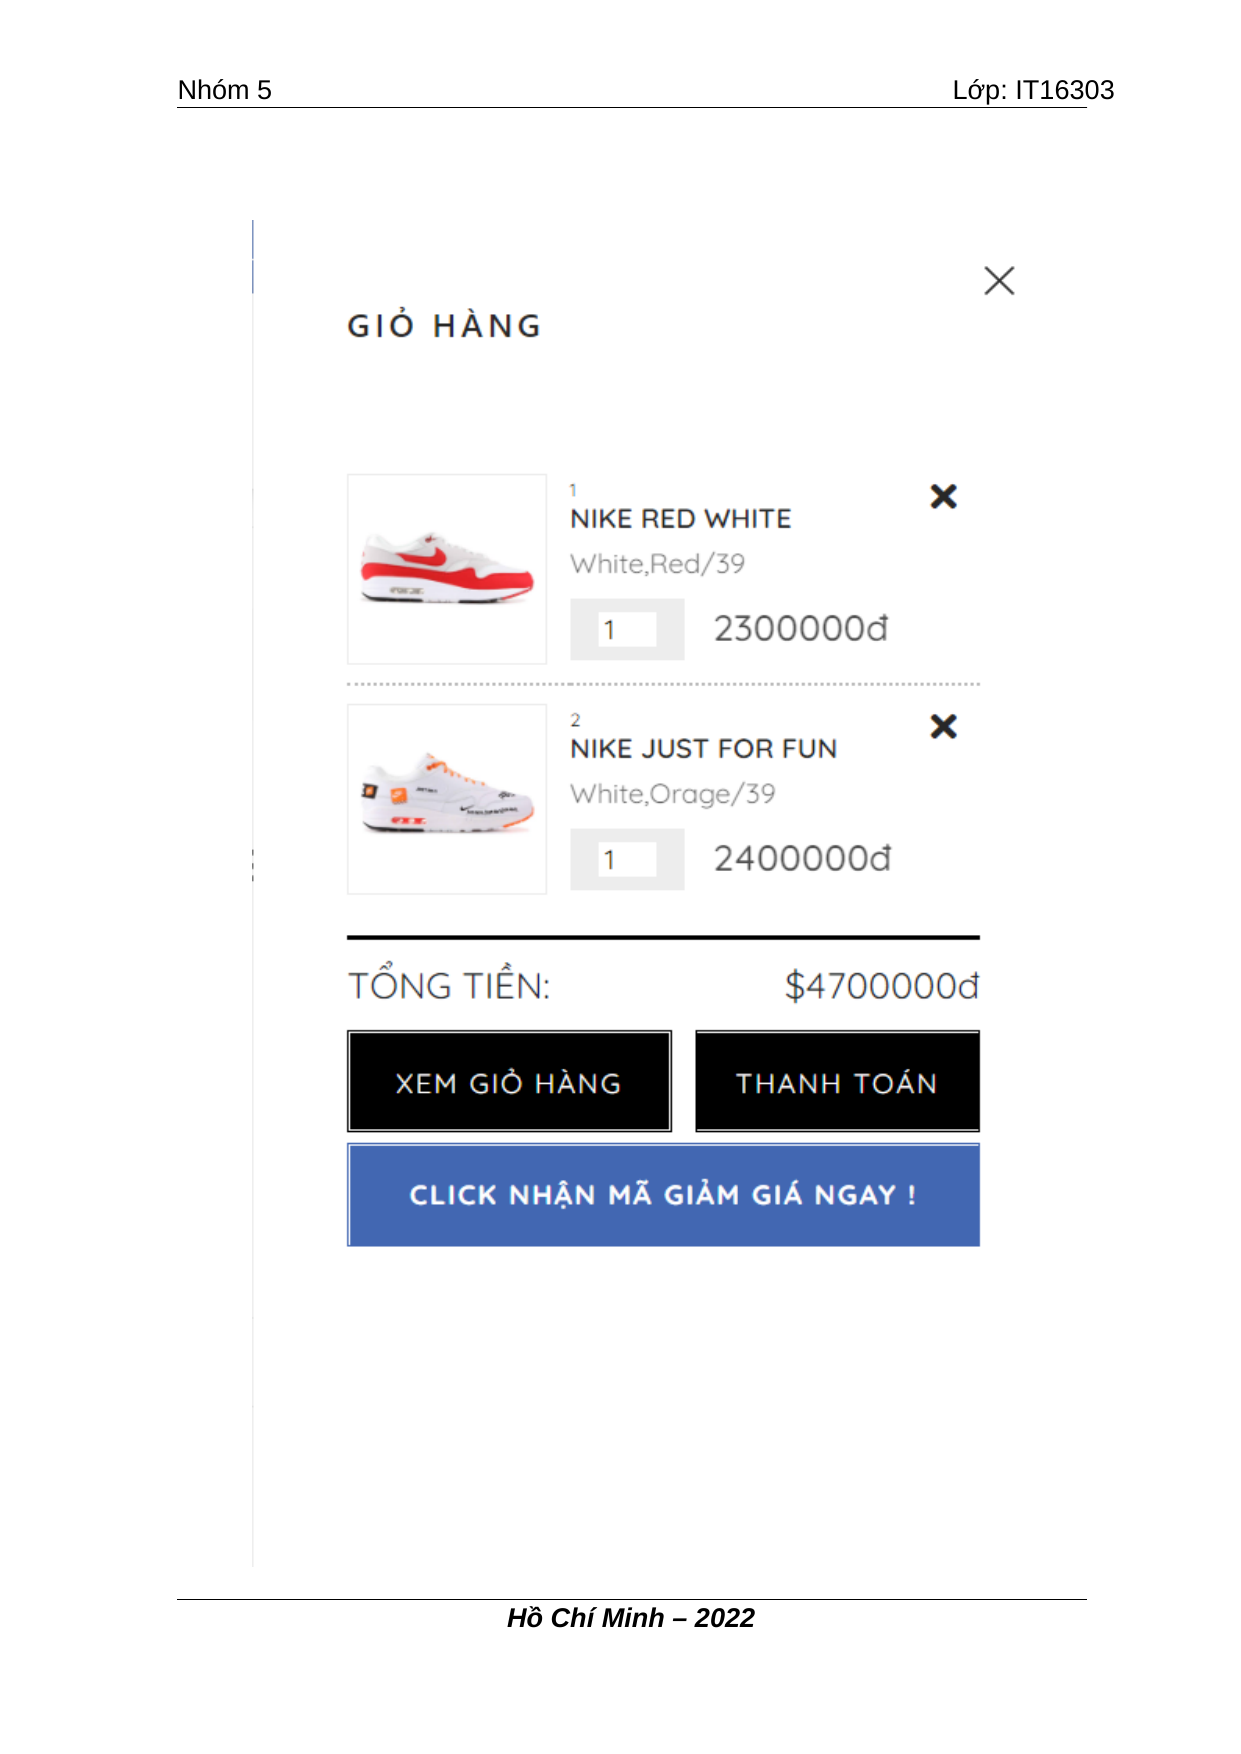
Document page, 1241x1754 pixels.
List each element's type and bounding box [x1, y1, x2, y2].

picture [252, 220, 1074, 1567]
